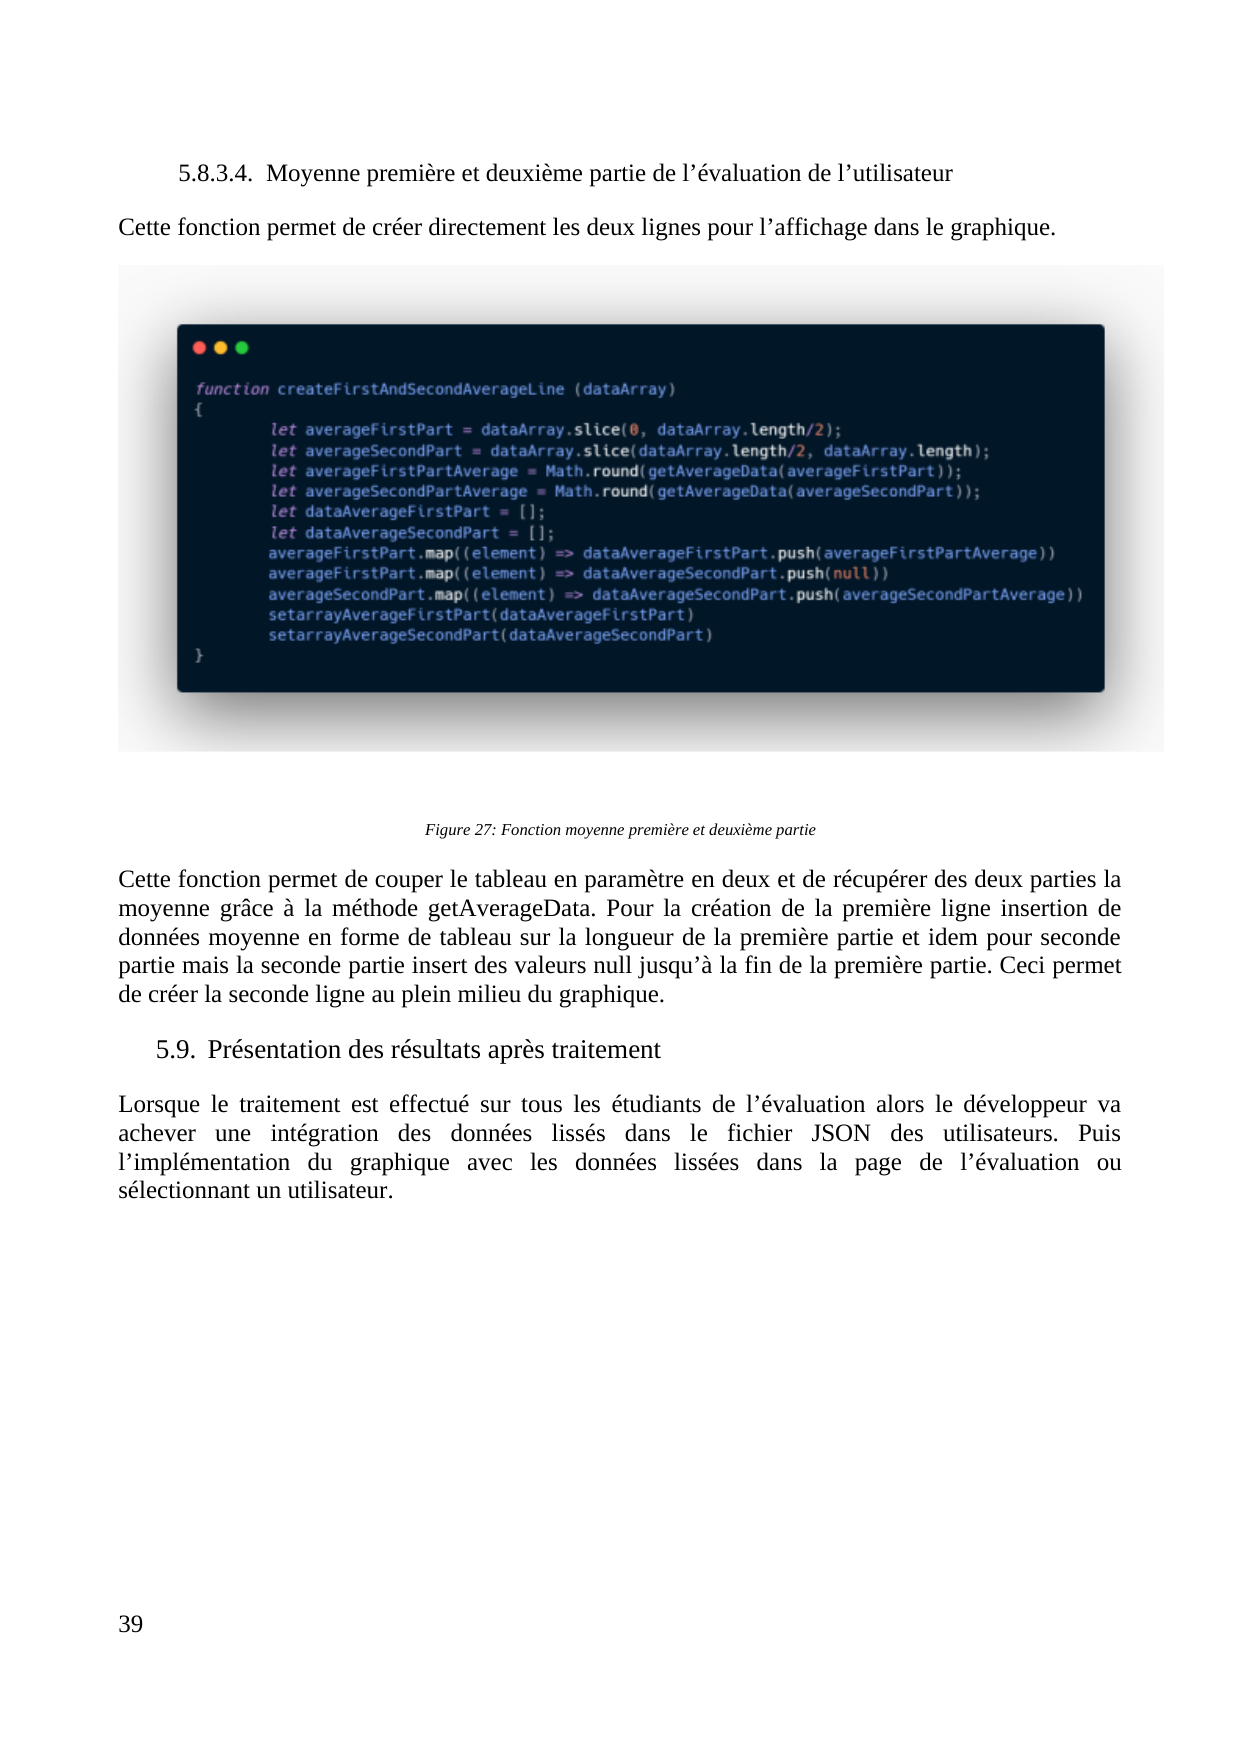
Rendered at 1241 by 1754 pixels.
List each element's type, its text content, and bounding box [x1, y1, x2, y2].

text Cette fonction permet de créer directement les deux lignes pour l’affichage dans le graphique. [118, 212, 1123, 240]
subtitle Présentation des résultats après traitement [156, 1033, 1123, 1064]
text Cette fonction permet de couper le tableau en paramètre en deux et de récupérer des deux parties la moyenne grâce à la méthode getAverageData. Pour la création de la première ligne insertion de données moyenne en forme de tableau sur la longueur de la première partie et idem pour seconde partie mais la seconde partie insert des valeurs null jusqu’à la fin de la première partie. Ceci permet de créer la seconde ligne au plein milieu du graphique. [118, 864, 1123, 1008]
text Lorsque le traitement est effectué sur tous les étudiants de l’évaluation alors le développeur va achever une intégration des données lissés dans le fichier JSON des utilisateurs. Puis l’implémentation du graphique avec les données lissées dans la page de l’évaluation ou sélectionnant un utilisateur. [118, 1089, 1123, 1204]
subtitle Moyenne première et deuxième partie de l’évaluation de l’utilisateur [178, 158, 1123, 187]
